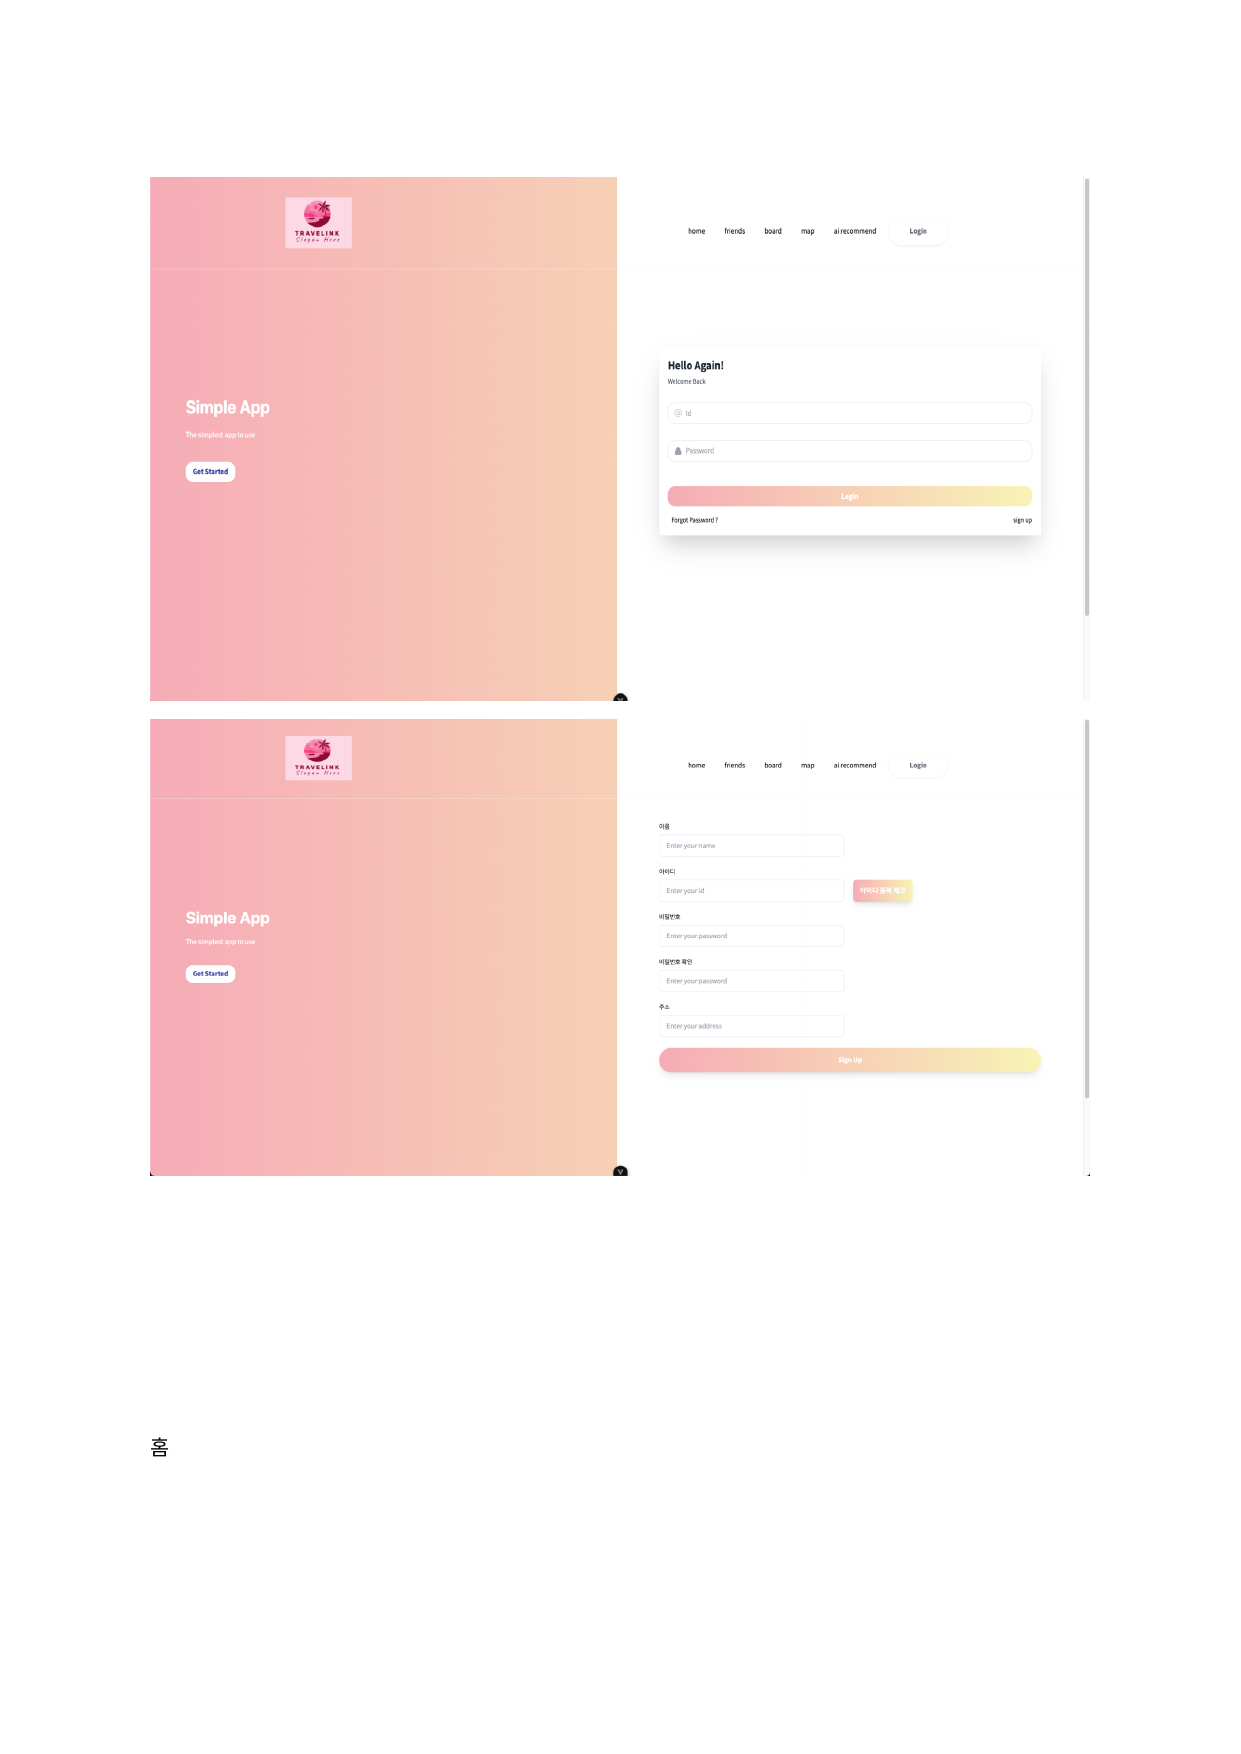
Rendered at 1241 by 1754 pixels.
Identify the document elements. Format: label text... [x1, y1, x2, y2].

picture [150, 719, 1090, 1176]
picture [150, 177, 1090, 701]
text 홈 [150, 1431, 1090, 1461]
